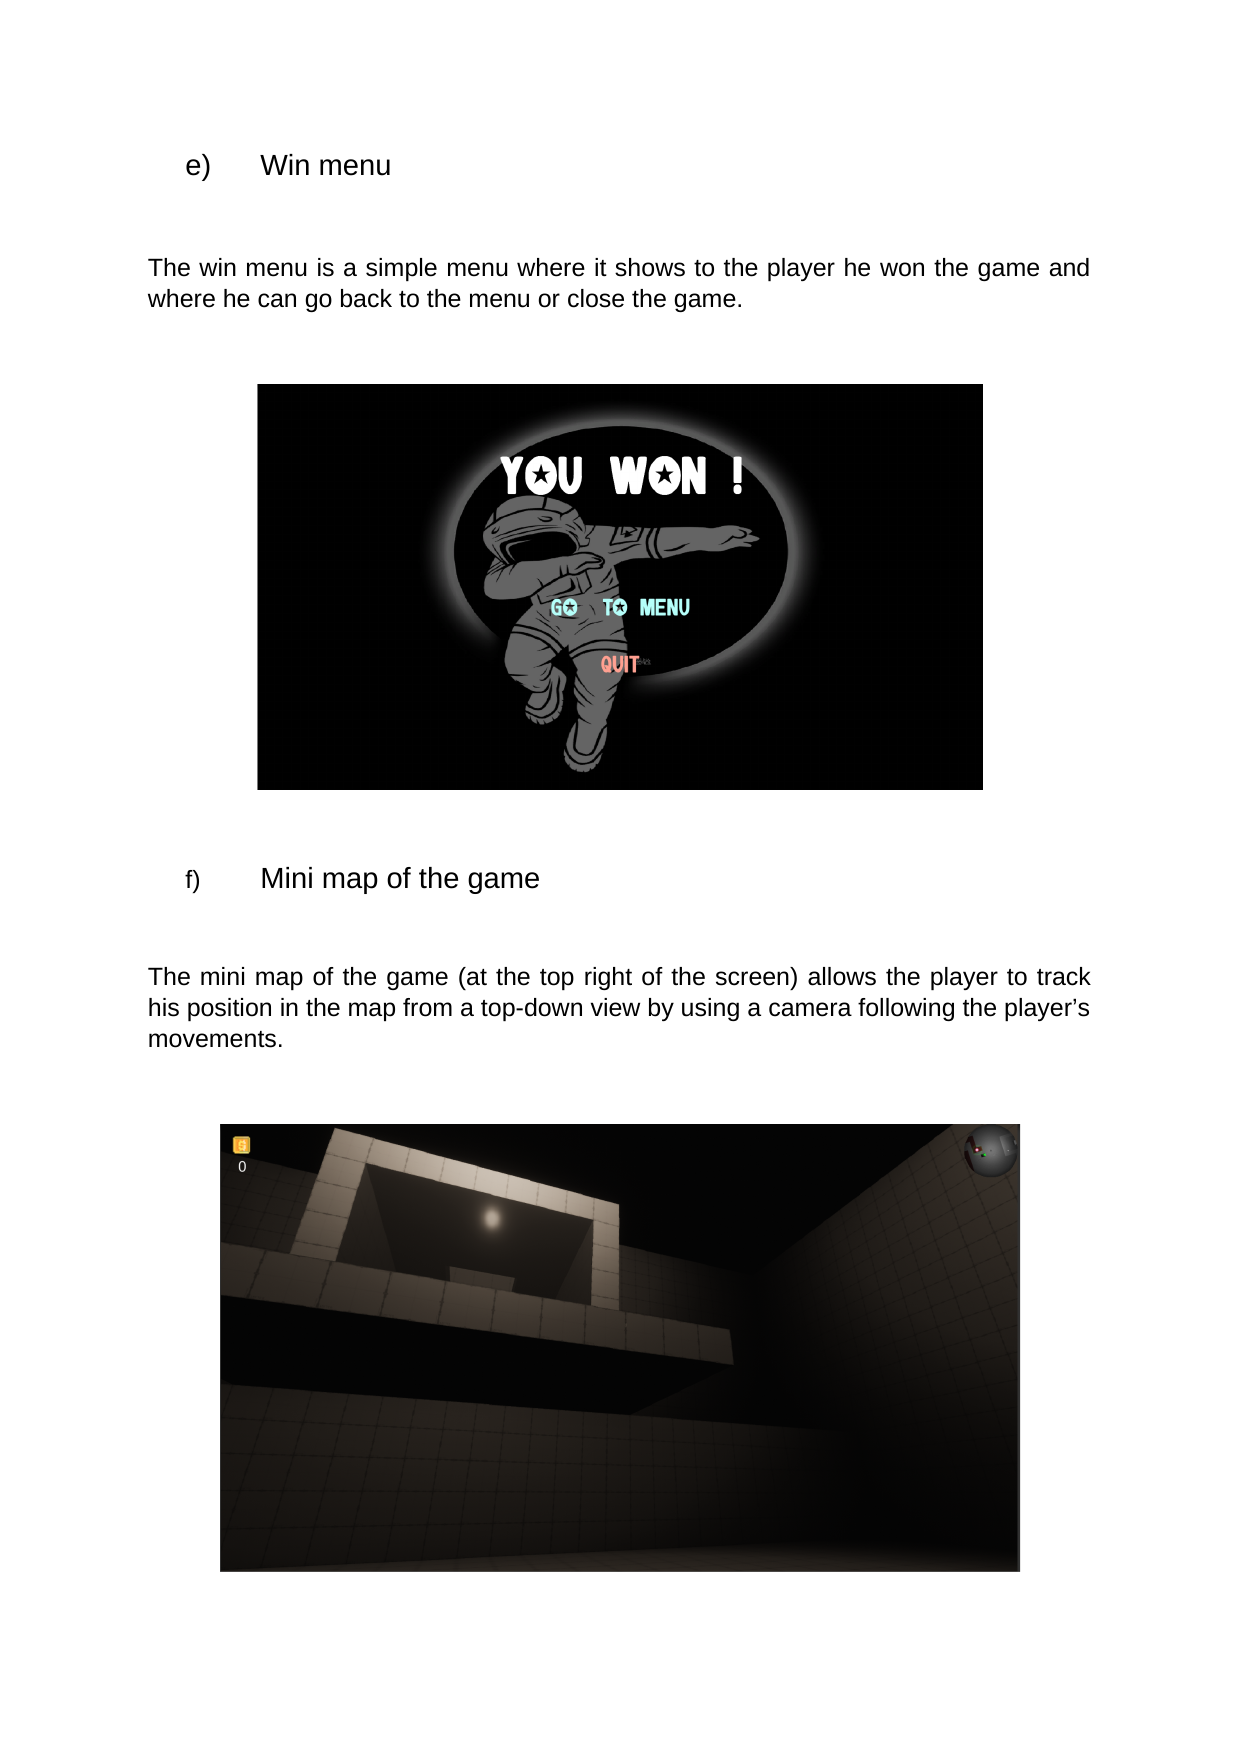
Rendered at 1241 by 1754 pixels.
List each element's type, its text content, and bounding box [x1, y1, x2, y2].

picture [257, 384, 983, 790]
list Mini map of the game [185, 861, 1093, 895]
text The win menu is a simple menu where it shows to the player he won the game and where he can go back to the menu or close the game. [148, 253, 1093, 313]
list Win menu [185, 148, 1093, 181]
text The mini map of the game (at the top right of the screen) allows the player to track his position in the map from a top-down view by using a camera following the player’s movements. [148, 962, 1093, 1053]
picture [220, 1124, 1020, 1572]
